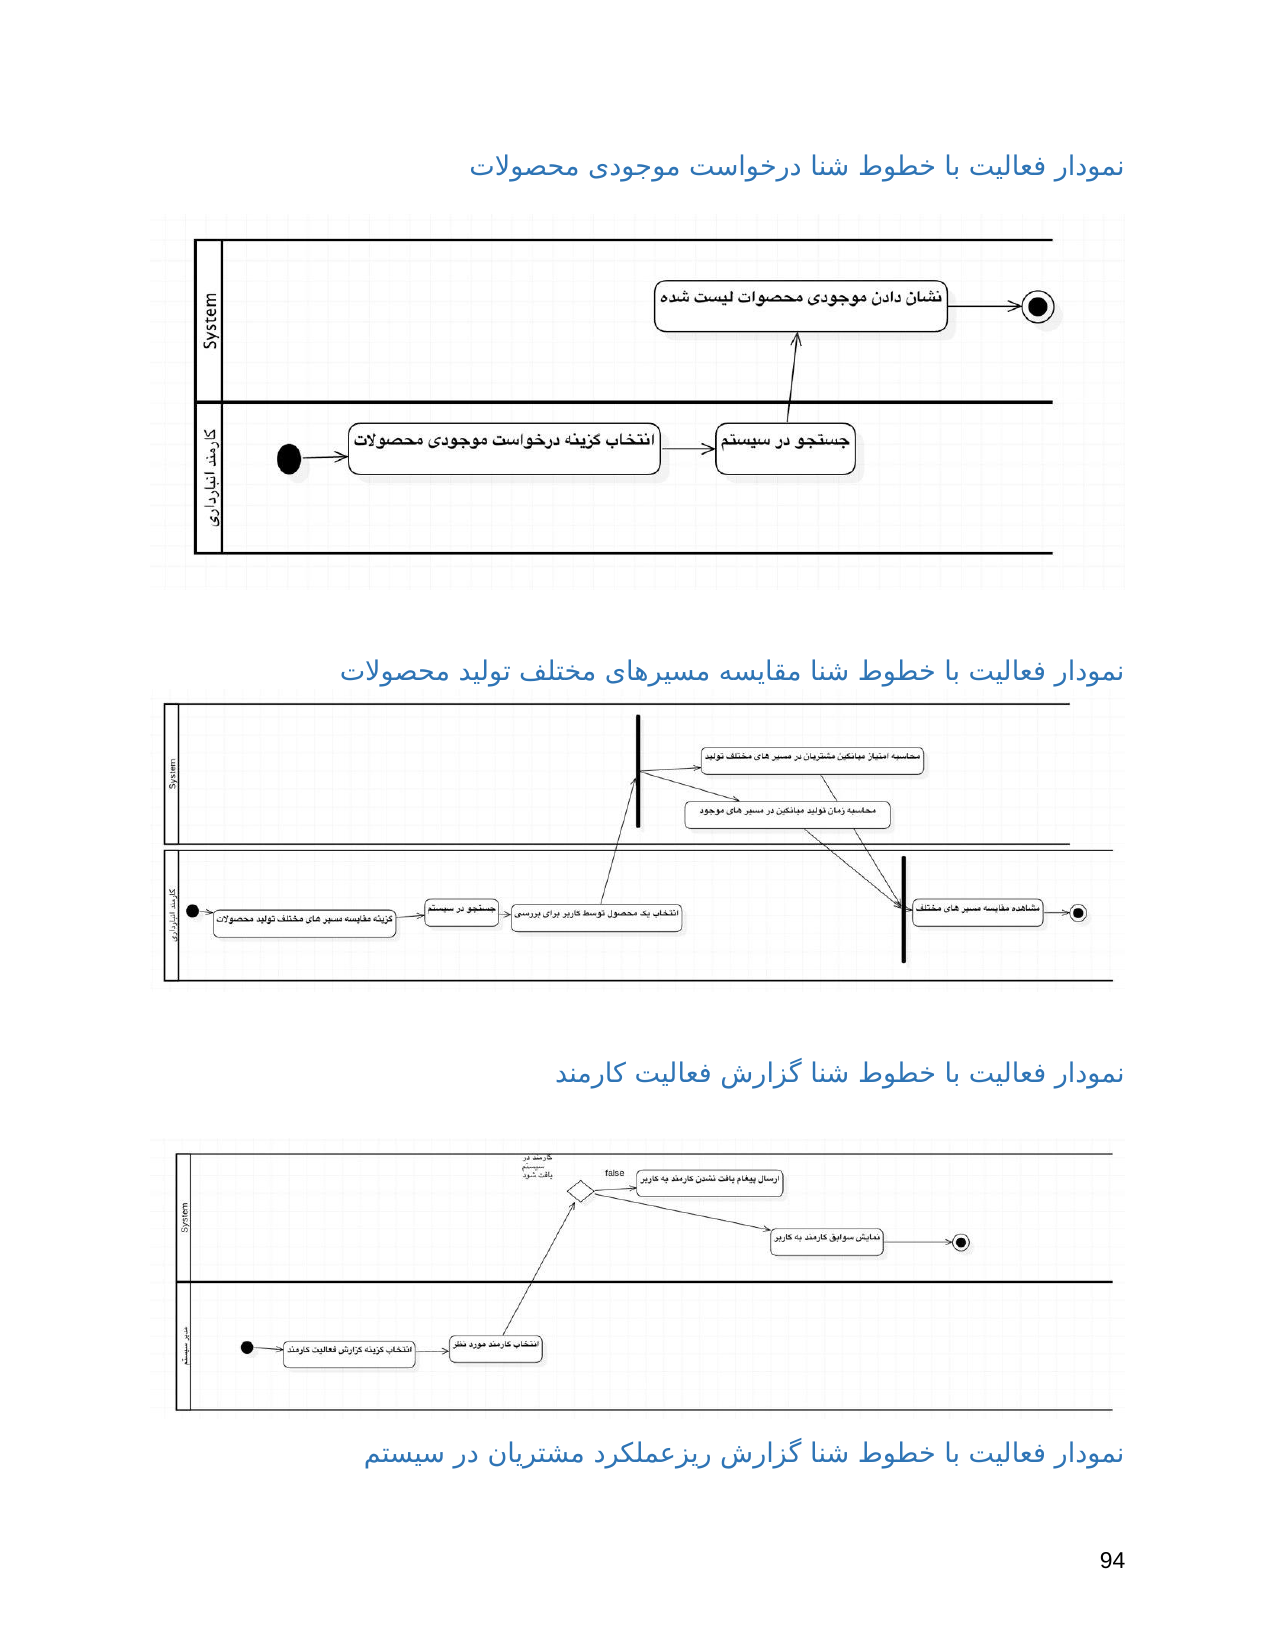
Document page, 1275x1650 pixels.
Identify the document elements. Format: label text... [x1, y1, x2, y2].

subtitle نمودار فعالیت با خطوط شنا گزارش فعالیت کارمند [150, 1058, 1125, 1089]
subtitle نمودار فعالیت با خطوط شنا درخواست موجودی محصولات [150, 150, 1125, 182]
picture [150, 1138, 1125, 1419]
subtitle نمودار فعالیت با خطوط شنا گزارش ریزعملکرد مشتریان در سیستم [150, 1438, 1125, 1469]
subtitle نمودار فعالیت با خطوط شنا مقایسه مسیرهای مختلف تولید محصولات [150, 655, 1125, 687]
picture [150, 689, 1125, 992]
picture [150, 214, 1125, 590]
